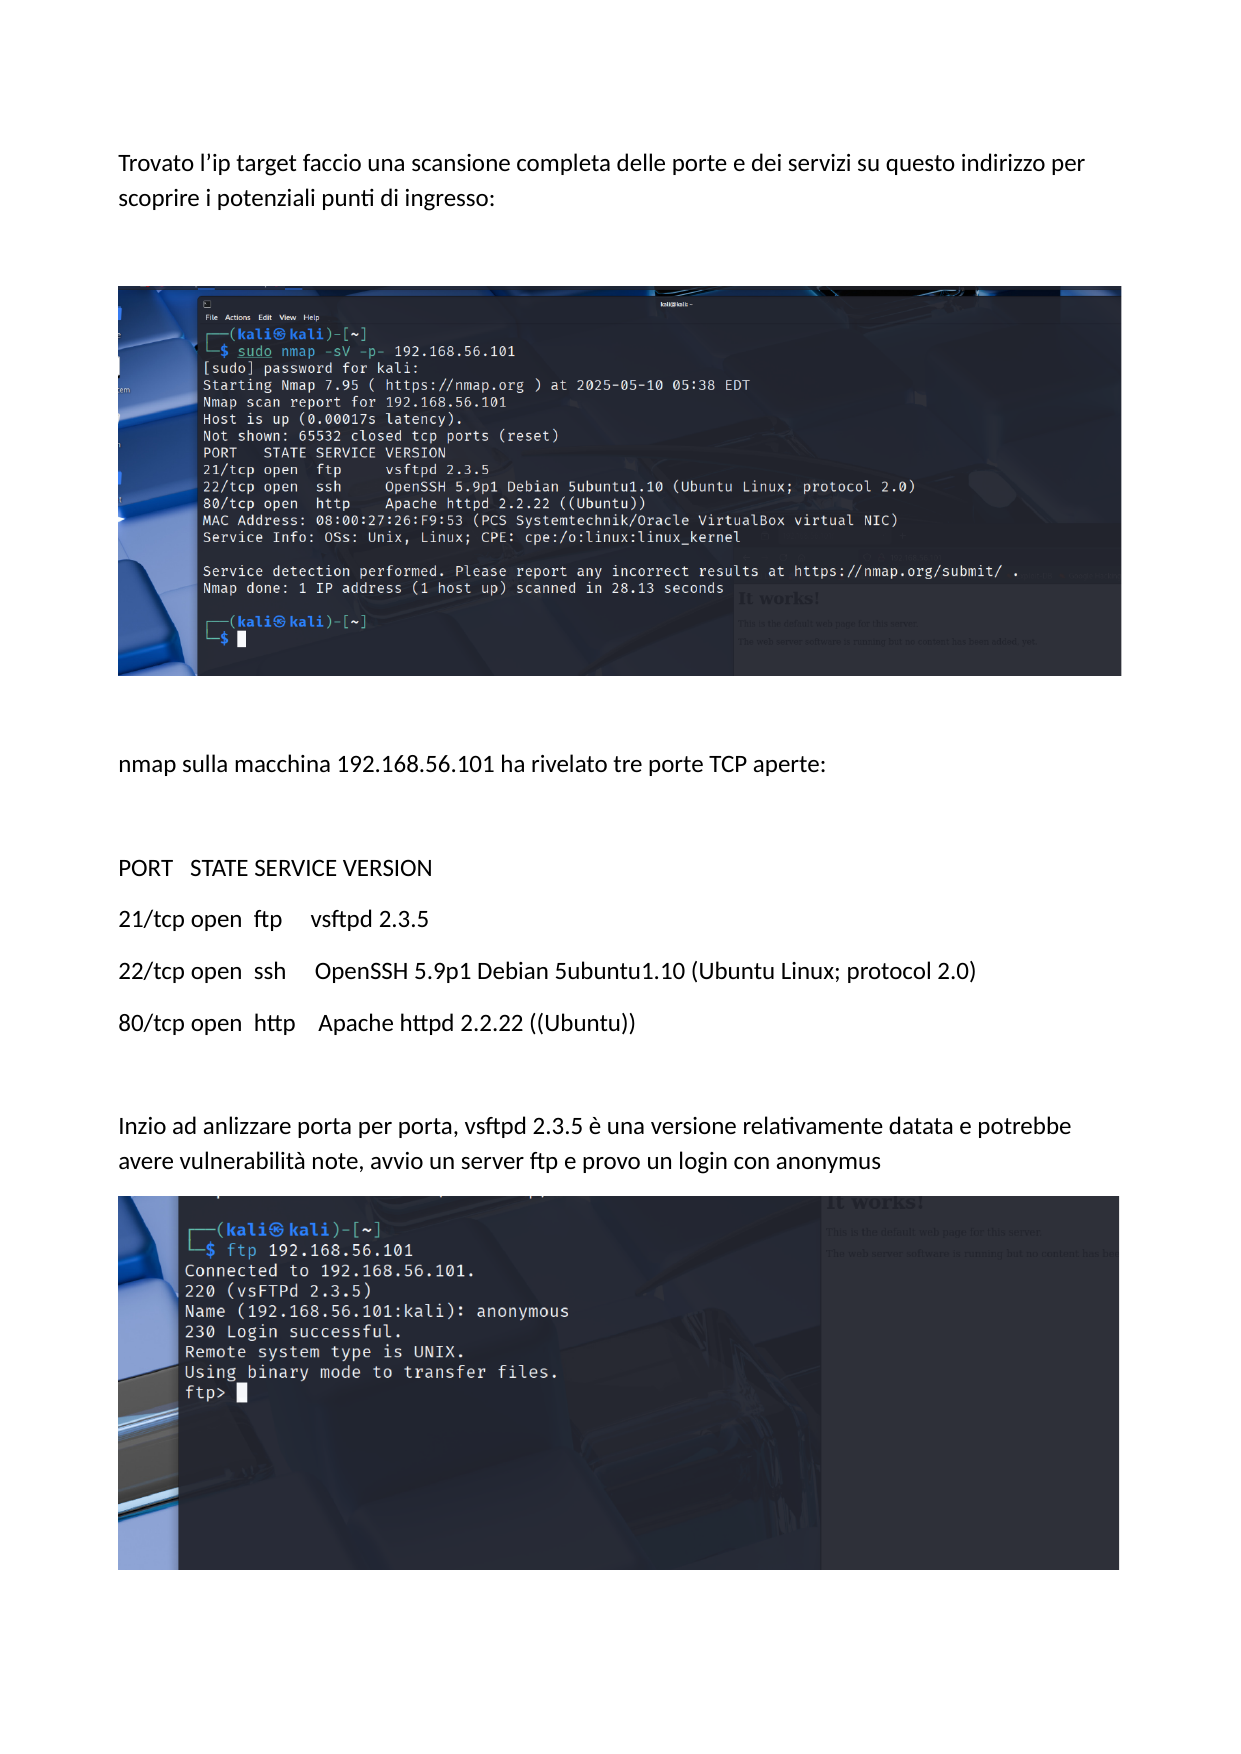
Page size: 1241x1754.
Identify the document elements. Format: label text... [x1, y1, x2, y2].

text 22/tcp open ssh OpenSSH 5.9p1 Debian 5ubuntu1.10 (Ubuntu Linux; protocol 2.0) [118, 955, 1122, 986]
text PORT STATE SERVICE VERSION [118, 852, 1122, 882]
text Trovato l’ip target faccio una scansione completa delle porte e dei servizi su questo indirizzo per scoprire i potenziali punti di ingresso: [118, 148, 1122, 213]
picture [118, 286, 1122, 676]
text 80/tcp open http Apache httpd 2.2.22 ((Ubuntu)) [118, 1007, 1122, 1037]
text Inzio ad anlizzare porta per porta, vsftpd 2.3.5 è una versione relativamente datata e potrebbe avere vulnerabilità note, avvio un server ftp e provo un login con anonymus [118, 1110, 1122, 1176]
text 21/tcp open ftp vsftpd 2.3.5 [118, 903, 1122, 934]
picture [118, 1196, 1120, 1570]
text nmap sulla macchina 192.168.56.101 ha rivelato tre porte TCP aperte: [118, 748, 1122, 779]
